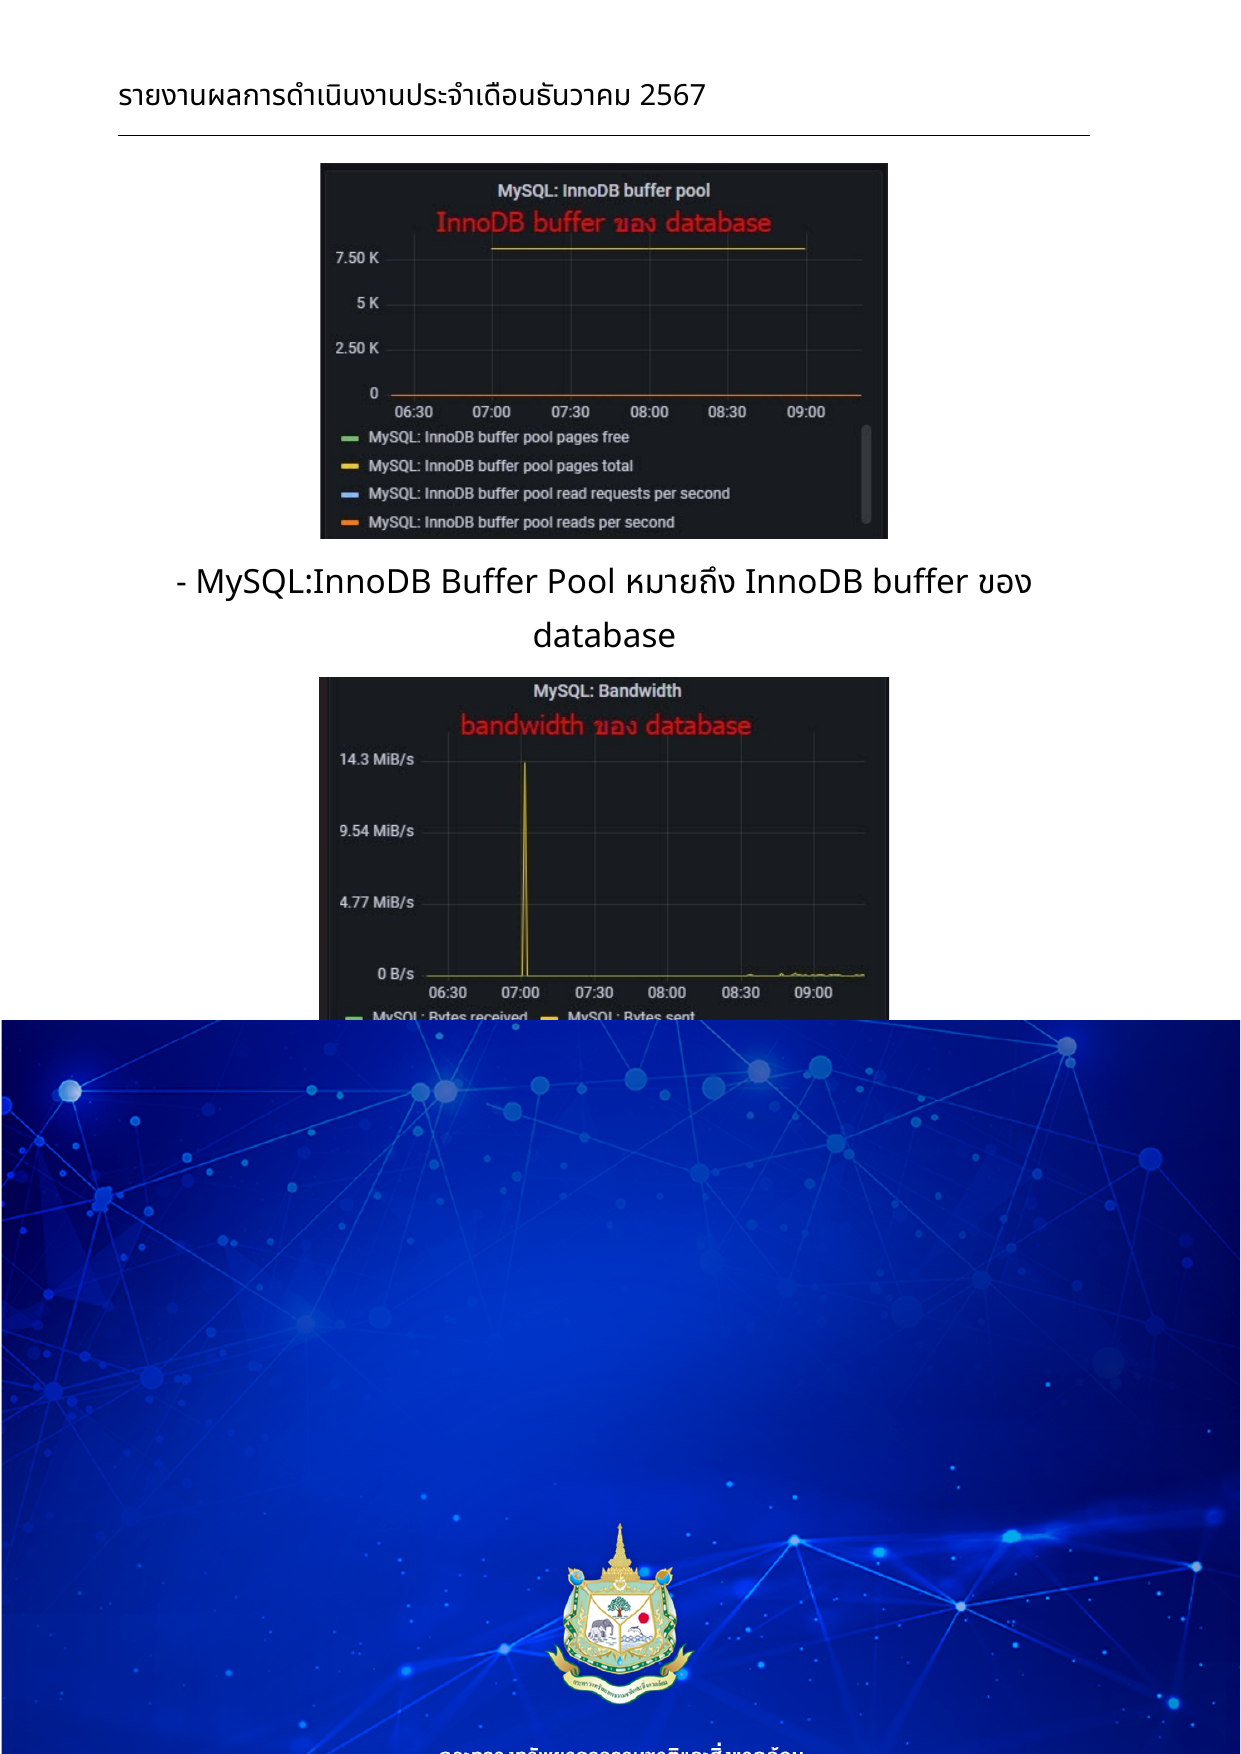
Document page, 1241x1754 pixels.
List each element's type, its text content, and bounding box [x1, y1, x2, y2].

picture [320, 163, 888, 539]
text - MySQL:InnoDB Buffer Pool หมายถึง InnoDB buffer ของ database [118, 558, 1090, 657]
picture [1, 677, 1241, 1754]
